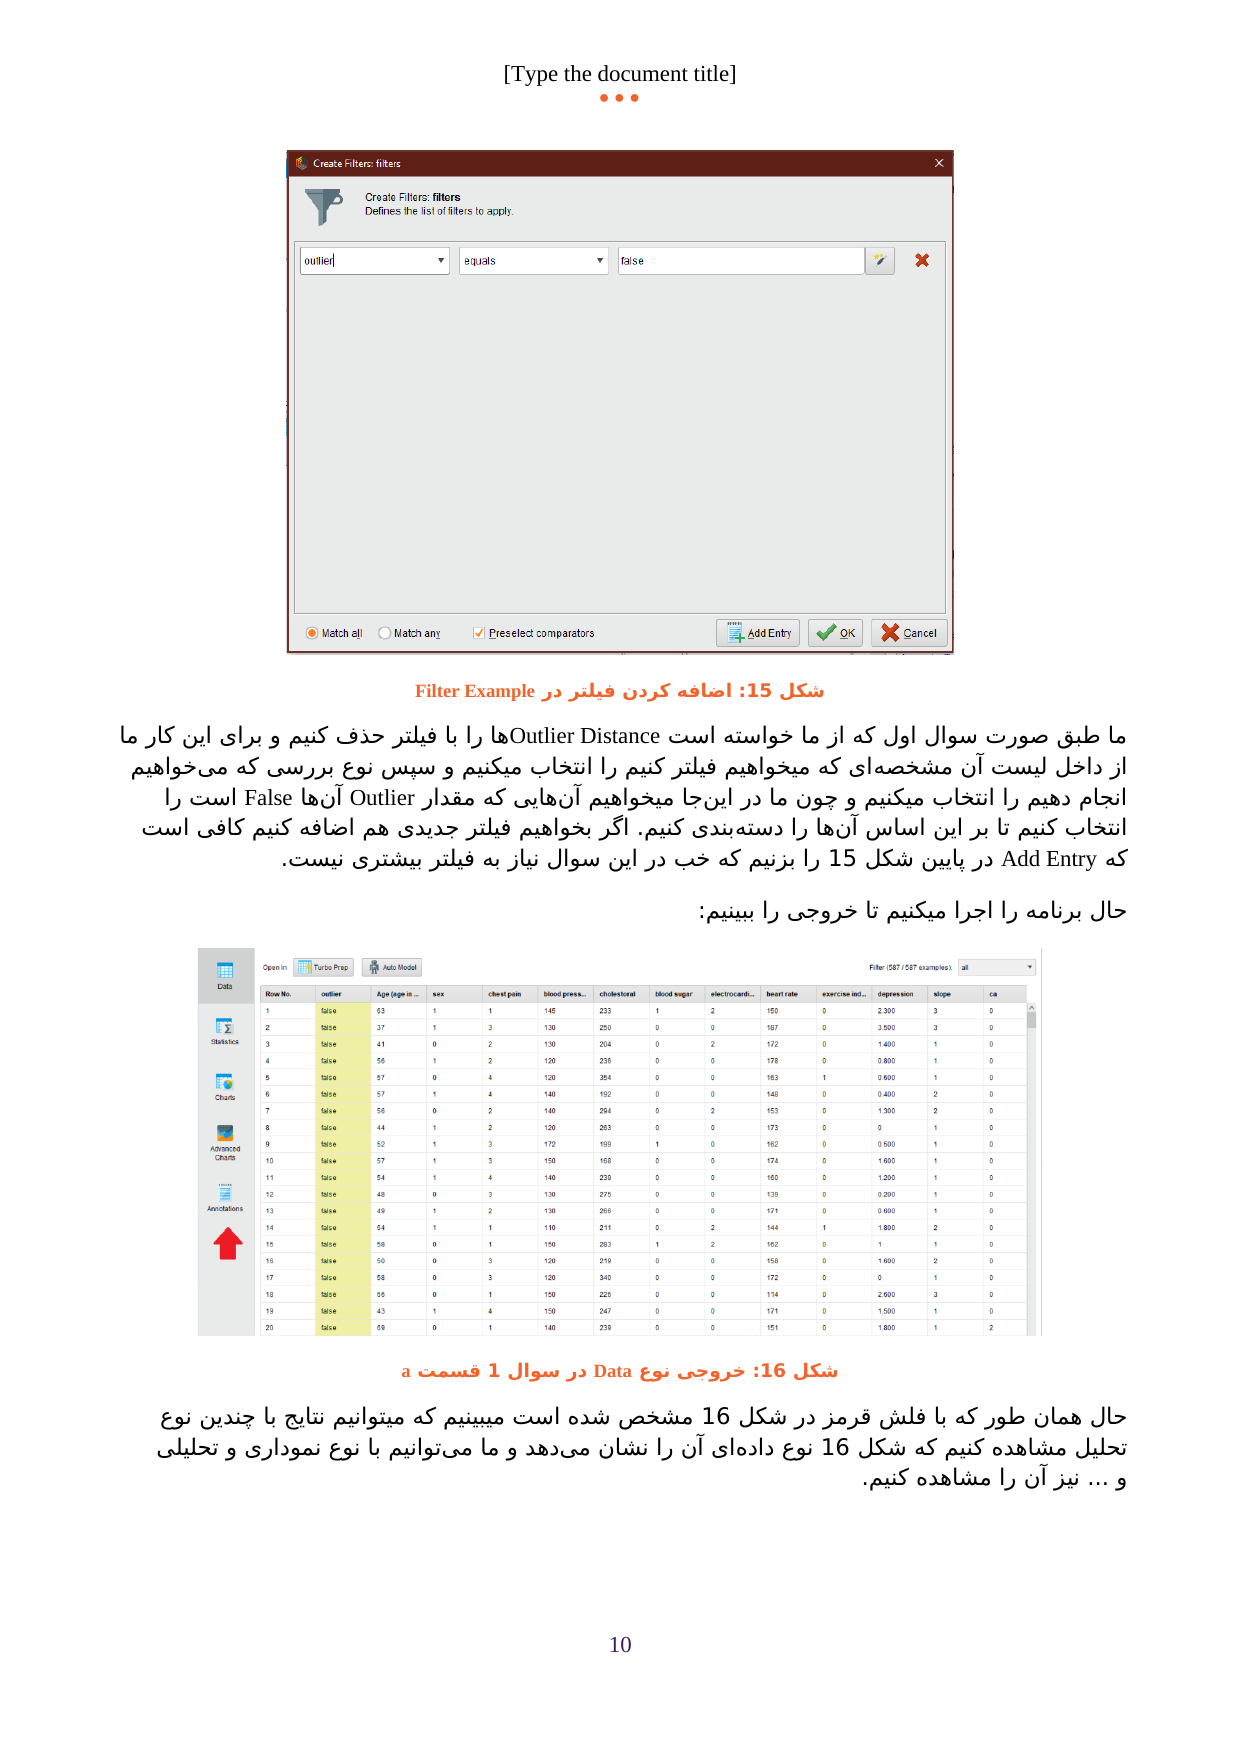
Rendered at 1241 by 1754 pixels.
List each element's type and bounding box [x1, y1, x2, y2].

picture [197, 948, 1043, 1336]
picture [286, 150, 954, 655]
